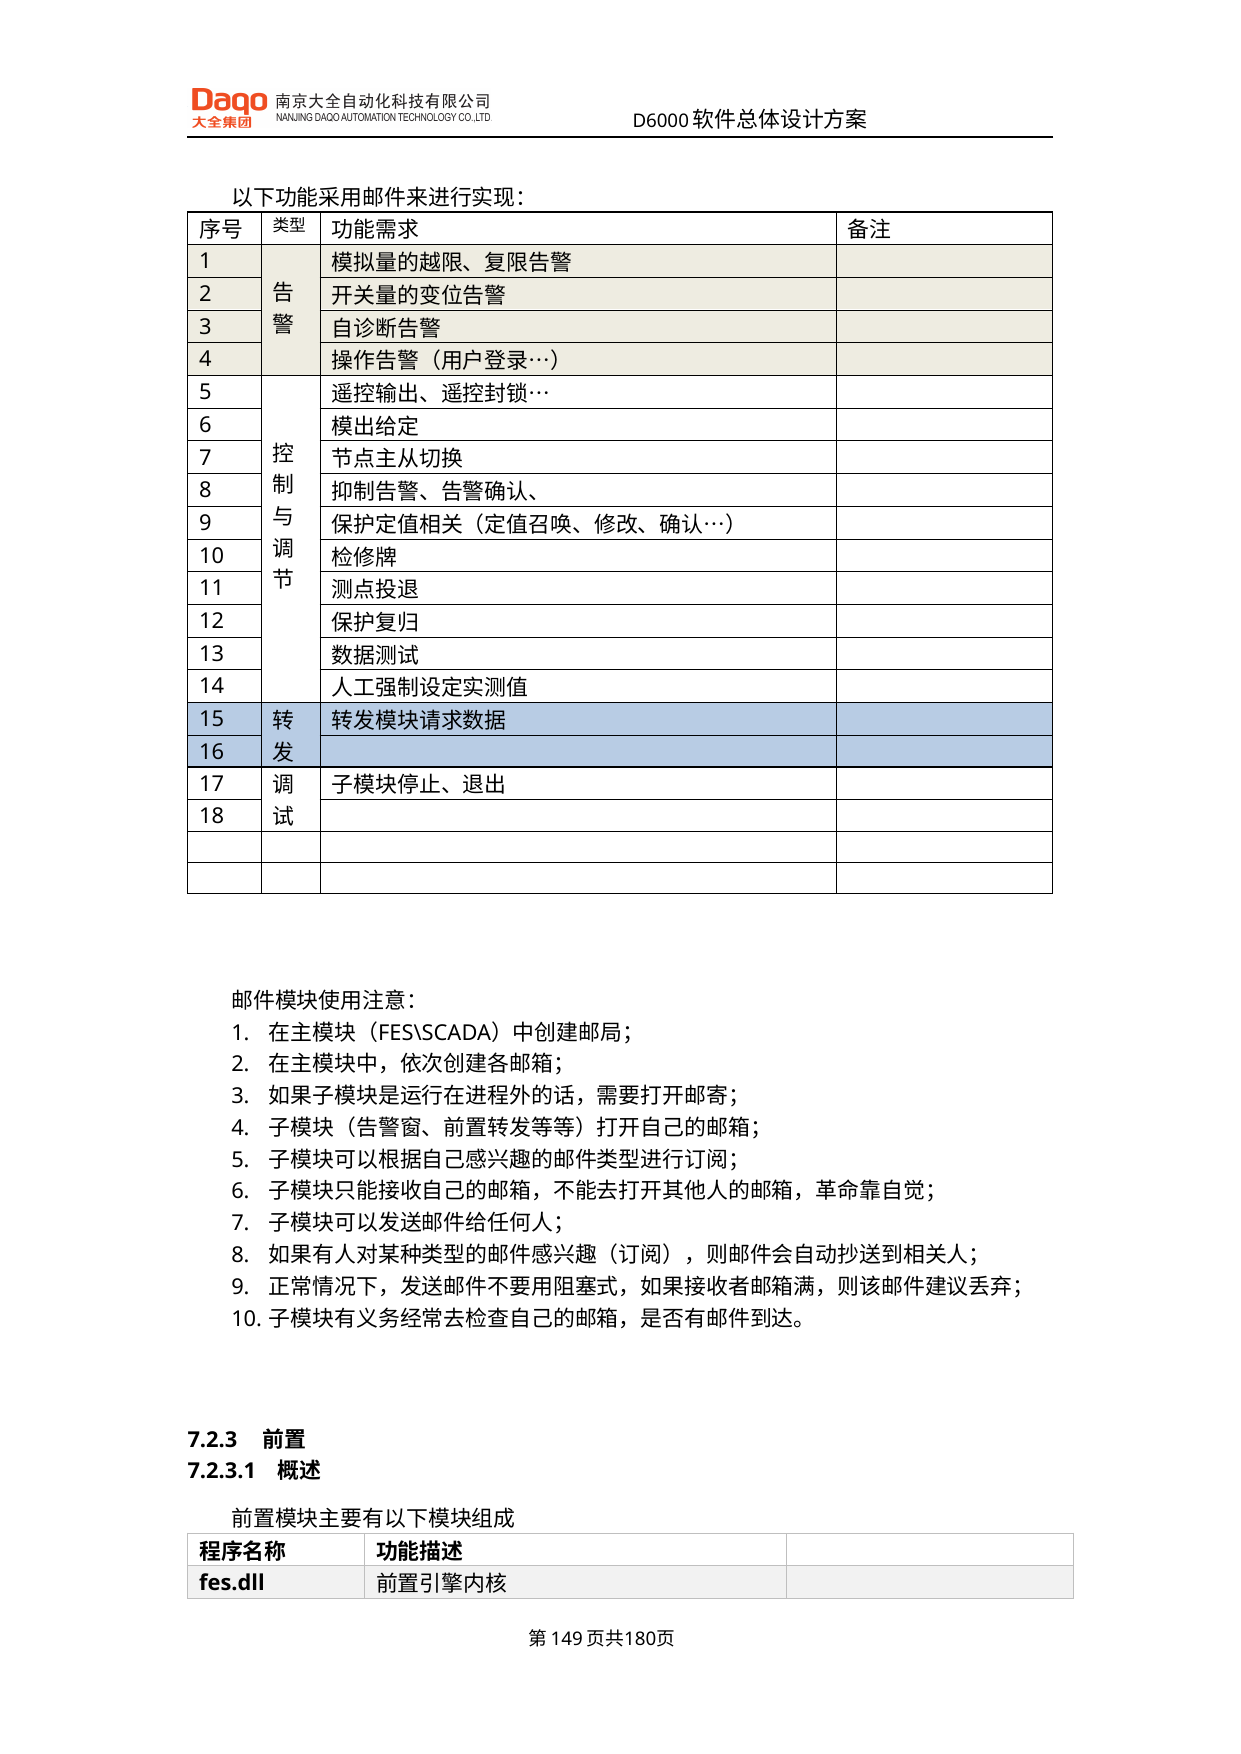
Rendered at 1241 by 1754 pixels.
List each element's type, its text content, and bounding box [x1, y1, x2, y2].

list 子模块只能接收自己的邮箱，不能去打开其他人的邮箱，革命靠自觉； [231, 1173, 1053, 1205]
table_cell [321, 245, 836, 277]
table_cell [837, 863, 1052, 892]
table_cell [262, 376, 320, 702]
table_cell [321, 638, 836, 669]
list 子模块（告警窗、前置转发等等）打开自己的邮箱； [231, 1110, 1053, 1142]
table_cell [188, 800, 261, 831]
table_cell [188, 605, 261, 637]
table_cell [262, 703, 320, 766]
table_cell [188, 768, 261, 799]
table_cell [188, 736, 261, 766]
list 在主模块（FES\SCADA）中创建邮局； [231, 1014, 1053, 1046]
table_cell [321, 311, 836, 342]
picture [187, 88, 492, 128]
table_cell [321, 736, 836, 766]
list 子模块可以发送邮件给任何人； [231, 1205, 1053, 1237]
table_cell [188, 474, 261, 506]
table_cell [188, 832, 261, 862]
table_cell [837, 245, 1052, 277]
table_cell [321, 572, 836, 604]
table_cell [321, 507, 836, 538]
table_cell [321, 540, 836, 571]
list 子模块可以根据自己感兴趣的邮件类型进行订阅； [231, 1142, 1053, 1173]
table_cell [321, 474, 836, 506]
text 以下功能采用邮件来进行实现： [187, 180, 1053, 211]
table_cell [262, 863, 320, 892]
list 正常情况下，发送邮件不要用阻塞式，如果接收者邮箱满，则该邮件建议丢弃； [231, 1269, 1053, 1301]
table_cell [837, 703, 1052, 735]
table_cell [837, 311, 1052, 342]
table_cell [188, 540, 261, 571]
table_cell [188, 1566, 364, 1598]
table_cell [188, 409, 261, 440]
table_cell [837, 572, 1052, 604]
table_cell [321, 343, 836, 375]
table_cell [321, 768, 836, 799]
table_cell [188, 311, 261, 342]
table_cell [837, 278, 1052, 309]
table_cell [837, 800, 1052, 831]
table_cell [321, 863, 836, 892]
list 如果子模块是运行在进程外的话，需要打开邮寄； [231, 1078, 1053, 1110]
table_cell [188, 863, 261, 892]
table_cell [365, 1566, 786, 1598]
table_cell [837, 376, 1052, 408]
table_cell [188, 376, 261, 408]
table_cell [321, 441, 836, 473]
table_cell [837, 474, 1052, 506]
subtitle 概述 [187, 1453, 1053, 1485]
list 在主模块中，依次创建各邮箱； [231, 1046, 1053, 1078]
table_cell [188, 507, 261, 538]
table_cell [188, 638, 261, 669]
text 前置模块主要有以下模块组成 [187, 1501, 1053, 1533]
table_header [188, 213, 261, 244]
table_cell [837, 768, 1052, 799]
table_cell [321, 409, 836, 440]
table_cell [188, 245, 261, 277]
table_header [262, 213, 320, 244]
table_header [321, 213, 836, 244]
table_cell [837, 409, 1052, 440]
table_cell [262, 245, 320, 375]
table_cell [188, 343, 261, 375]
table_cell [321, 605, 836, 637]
list 如果有人对某种类型的邮件感兴趣（订阅），则邮件会自动抄送到相关人； [231, 1237, 1053, 1269]
list 子模块有义务经常去检查自己的邮箱，是否有邮件到达。 [231, 1301, 1053, 1332]
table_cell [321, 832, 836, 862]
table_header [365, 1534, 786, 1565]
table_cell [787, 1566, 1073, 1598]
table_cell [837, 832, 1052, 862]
text 邮件模块使用注意： [187, 983, 1053, 1014]
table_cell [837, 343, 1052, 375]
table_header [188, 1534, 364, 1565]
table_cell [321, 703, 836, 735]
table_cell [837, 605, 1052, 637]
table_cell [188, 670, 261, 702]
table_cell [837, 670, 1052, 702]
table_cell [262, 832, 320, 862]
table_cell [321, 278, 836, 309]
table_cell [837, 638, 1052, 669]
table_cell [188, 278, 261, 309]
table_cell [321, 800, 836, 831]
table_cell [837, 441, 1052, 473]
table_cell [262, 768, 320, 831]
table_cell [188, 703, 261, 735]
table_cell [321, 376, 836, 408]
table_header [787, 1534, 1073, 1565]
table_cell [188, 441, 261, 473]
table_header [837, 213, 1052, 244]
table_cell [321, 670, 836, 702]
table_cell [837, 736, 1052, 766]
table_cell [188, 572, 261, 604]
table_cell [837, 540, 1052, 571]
subtitle 前置 [187, 1422, 1053, 1453]
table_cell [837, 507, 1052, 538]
